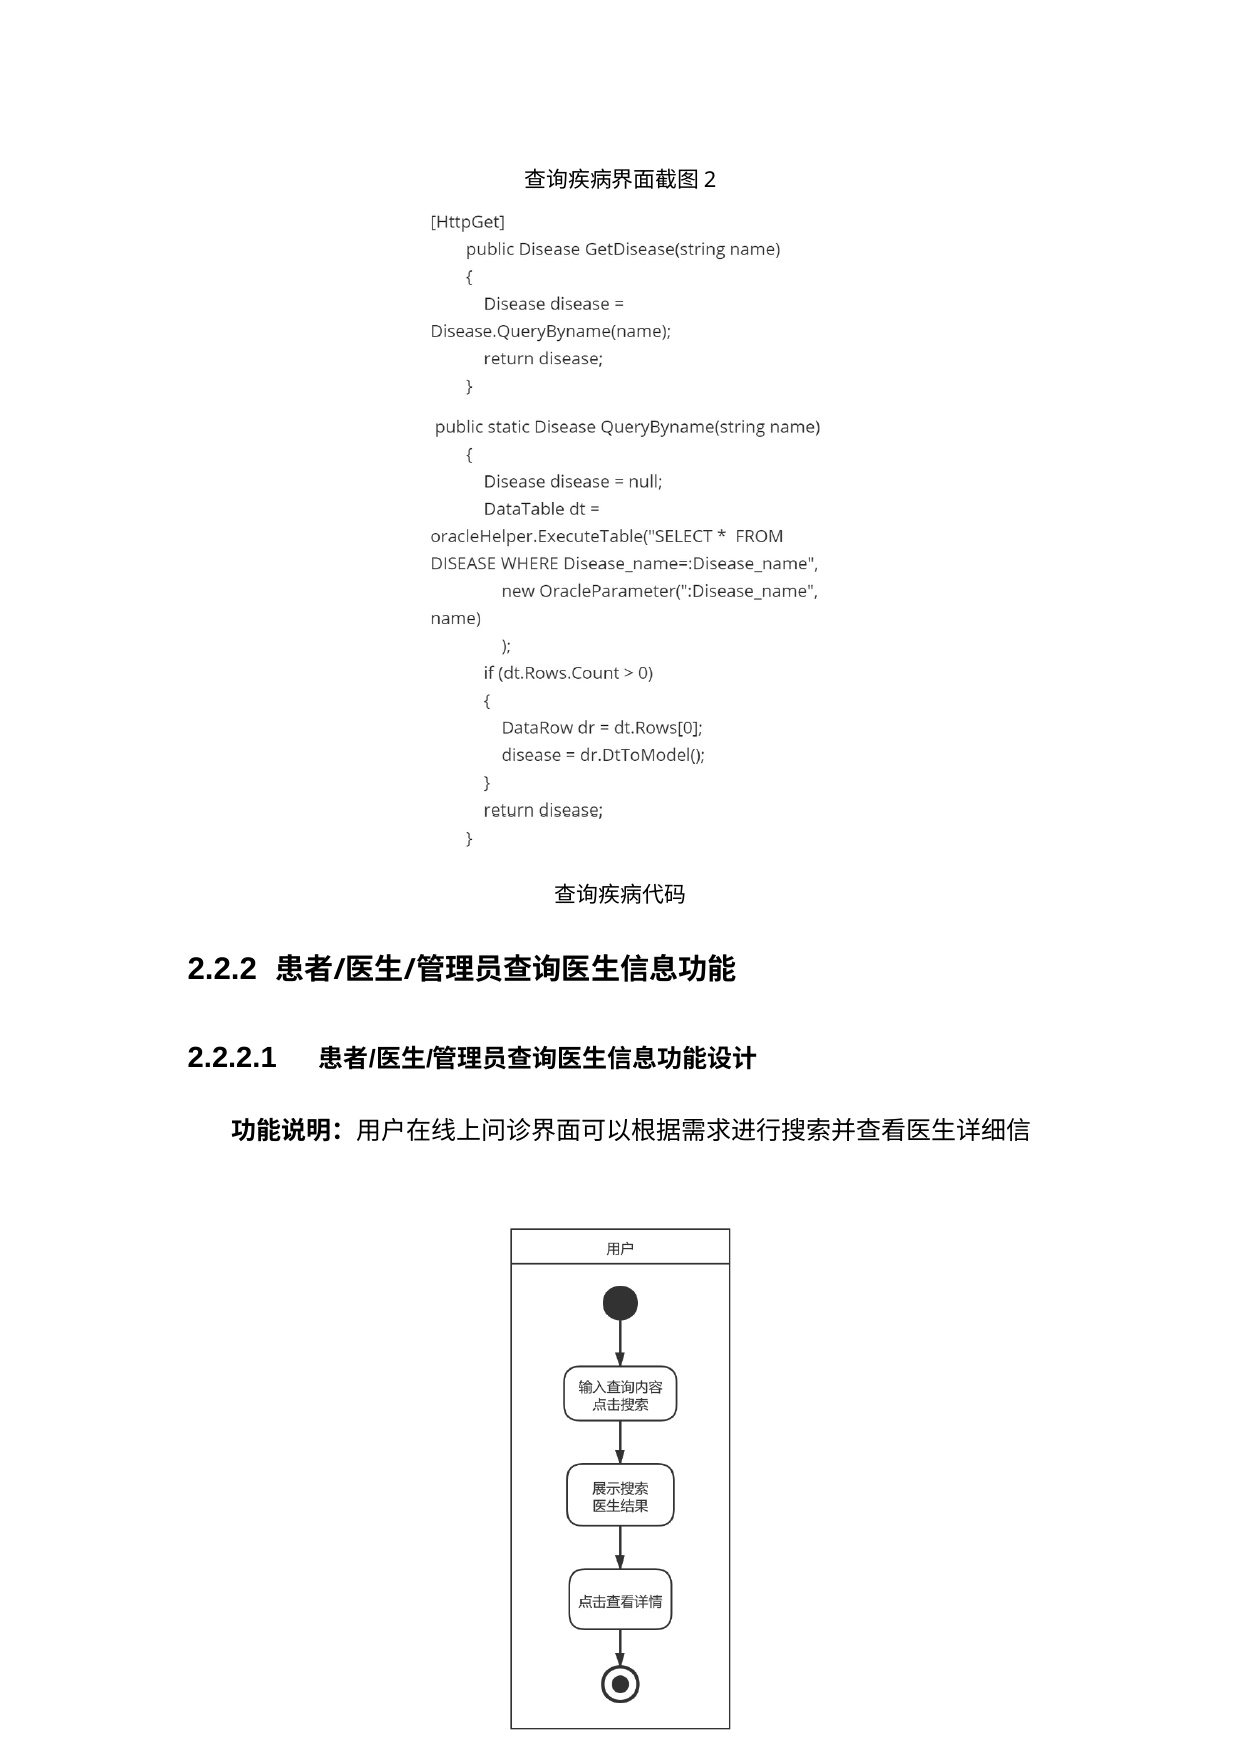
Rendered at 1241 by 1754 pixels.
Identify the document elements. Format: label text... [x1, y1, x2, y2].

list 患者/医生/管理员查询医生信息功能 [187, 934, 1053, 999]
text 功能说明：用户在线上问诊界面可以根据需求进行搜索并查看医生详细信息。 [187, 1096, 1053, 1161]
picture [489, 1207, 751, 1750]
subtitle 患者/医生/管理员查询医生信息功能设计 [187, 1024, 1053, 1089]
picture [403, 211, 839, 863]
text 查询疾病界面截图2 [187, 162, 1053, 194]
